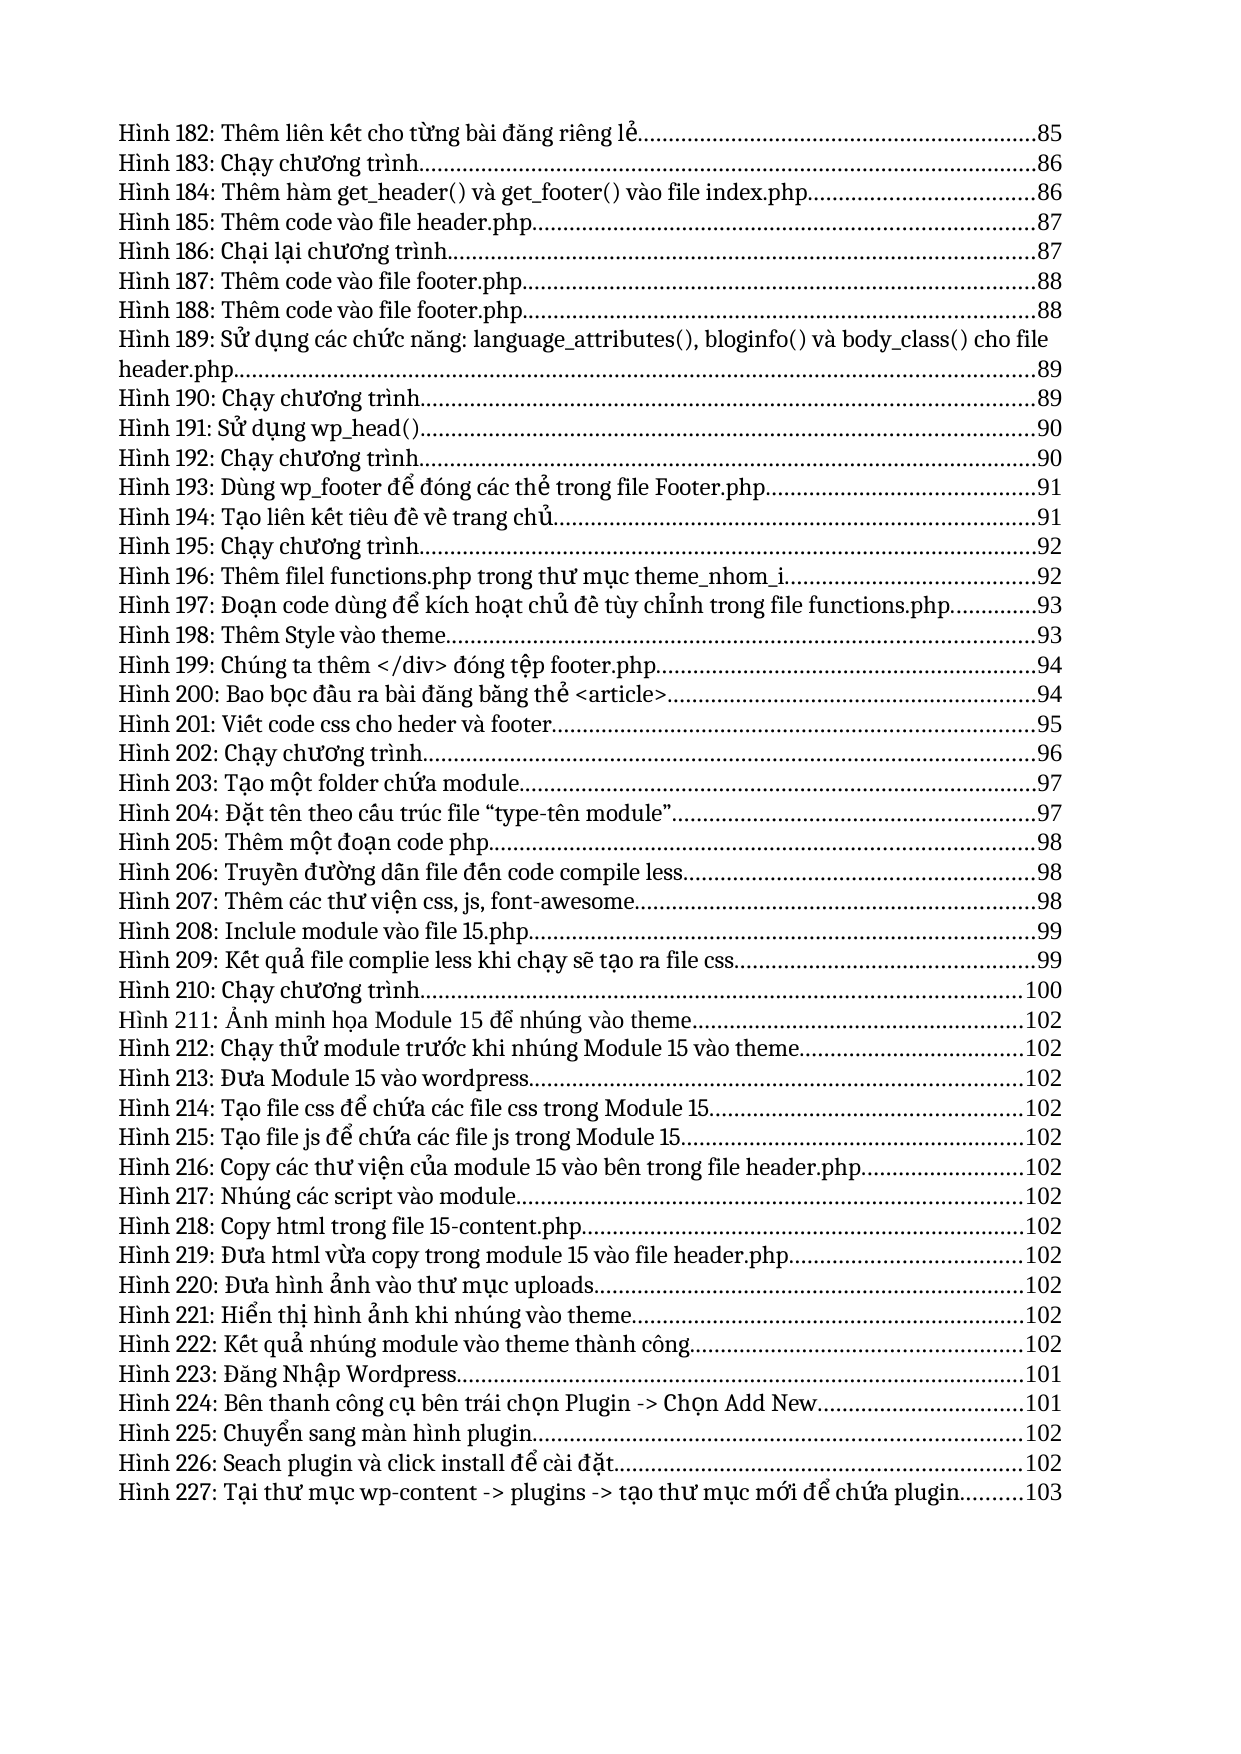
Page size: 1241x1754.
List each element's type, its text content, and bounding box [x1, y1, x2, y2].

text Hình 184: Thêm hàm get_header() và get_footer() vào file index.php. 86 [118, 177, 1063, 207]
text Hình 207: Thêm các thư viện css, js, font-awesome. 98 [118, 886, 1063, 916]
text Hình 222: Kết quả nhúng module vào theme thành công. 102 [118, 1329, 1063, 1359]
text Hình 195: Chạy chương trình. 92 [118, 531, 1063, 561]
text Hình 211: Ảnh minh họa Module 15 để nhúng vào theme. 102 [118, 1005, 1063, 1033]
text Hình 187: Thêm code vào file footer.php. 88 [118, 266, 1063, 296]
text Hình 205: Thêm một đoạn code php. 98 [118, 827, 1063, 857]
text Hình 224: Bên thanh công cụ bên trái chọn Plugin -> Chọn Add New. 101 [118, 1388, 1063, 1418]
text Hình 215: Tạo file js để chứa các file js trong Module 15. 102 [118, 1122, 1063, 1152]
text Hình 199: Chúng ta thêm </div> đóng tệp footer.php. 94 [118, 650, 1063, 679]
text Hình 183: Chạy chương trình. 86 [118, 148, 1063, 177]
text Hình 210: Chạy chương trình. 100 [118, 975, 1063, 1005]
text Hình 221: Hiển thị hình ảnh khi nhúng vào theme. 102 [118, 1300, 1063, 1329]
text Hình 186: Chại lại chương trình. 87 [118, 236, 1063, 266]
text Hình 196: Thêm filel functions.php trong thư mục theme_nhom_i. 92 [118, 561, 1063, 591]
text Hình 208: Inclule module vào file 15.php. 99 [118, 916, 1063, 946]
text Hình 200: Bao bọc đầu ra bài đăng bằng thẻ <article>. 94 [118, 679, 1063, 709]
text Hình 214: Tạo file css để chứa các file css trong Module 15. 102 [118, 1093, 1063, 1122]
text Hình 223: Đăng Nhập Wordpress. 101 [118, 1359, 1063, 1388]
text Hình 216: Copy các thư viện của module 15 vào bên trong file header.php. 102 [118, 1152, 1063, 1181]
text Hình 192: Chạy chương trình. 90 [118, 443, 1063, 472]
text Hình 189: Sử dụng các chức năng: language_attributes(), bloginfo() và body_class() cho file header.php. 89 [118, 325, 1063, 383]
text Hình 182: Thêm liên kết cho từng bài đăng riêng lẻ. 85 [118, 118, 1063, 148]
text Hình 227: Tại thư mục wp-content -> plugins -> tạo thư mục mới để chứa plugin. 103 [118, 1477, 1063, 1507]
text Hình 193: Dùng wp_footer để đóng các thẻ trong file Footer.php. 91 [118, 472, 1063, 502]
text Hình 218: Copy html trong file 15-content.php. 102 [118, 1211, 1063, 1241]
text Hình 198: Thêm Style vào theme. 93 [118, 620, 1063, 650]
text Hình 203: Tạo một folder chứa module. 97 [118, 768, 1063, 798]
text Hình 212: Chạy thử module trước khi nhúng Module 15 vào theme. 102 [118, 1033, 1063, 1063]
text Hình 225: Chuyển sang màn hình plugin. 102 [118, 1418, 1063, 1448]
text Hình 194: Tạo liên kết tiêu đề về trang chủ. 91 [118, 502, 1063, 531]
text Hình 226: Seach plugin và click install để cài đặt. 102 [118, 1448, 1063, 1477]
text Hình 201: Viết code css cho heder và footer. 95 [118, 709, 1063, 738]
text Hình 185: Thêm code vào file header.php. 87 [118, 207, 1063, 236]
text Hình 220: Đưa hình ảnh vào thư mục uploads. 102 [118, 1270, 1063, 1300]
text Hình 217: Nhúng các script vào module. 102 [118, 1181, 1063, 1211]
text Hình 219: Đưa html vừa copy trong module 15 vào file header.php. 102 [118, 1241, 1063, 1270]
text Hình 213: Đưa Module 15 vào wordpress. 102 [118, 1063, 1063, 1093]
text Hình 202: Chạy chương trình. 96 [118, 738, 1063, 768]
text Hình 204: Đặt tên theo cấu trúc file “type-tên module”. 97 [118, 798, 1063, 827]
text Hình 206: Truyền đường dẫn file đến code compile less. 98 [118, 857, 1063, 886]
text Hình 191: Sử dụng wp_head(). 90 [118, 413, 1063, 443]
text Hình 190: Chạy chương trình. 89 [118, 383, 1063, 413]
text Hình 188: Thêm code vào file footer.php. 88 [118, 296, 1063, 325]
text Hình 197: Đoạn code dùng để kích hoạt chủ đề tùy chỉnh trong file functions.php. 93 [118, 591, 1063, 620]
text Hình 209: Kết quả file complie less khi chạy sẽ tạo ra file css. 99 [118, 946, 1063, 975]
